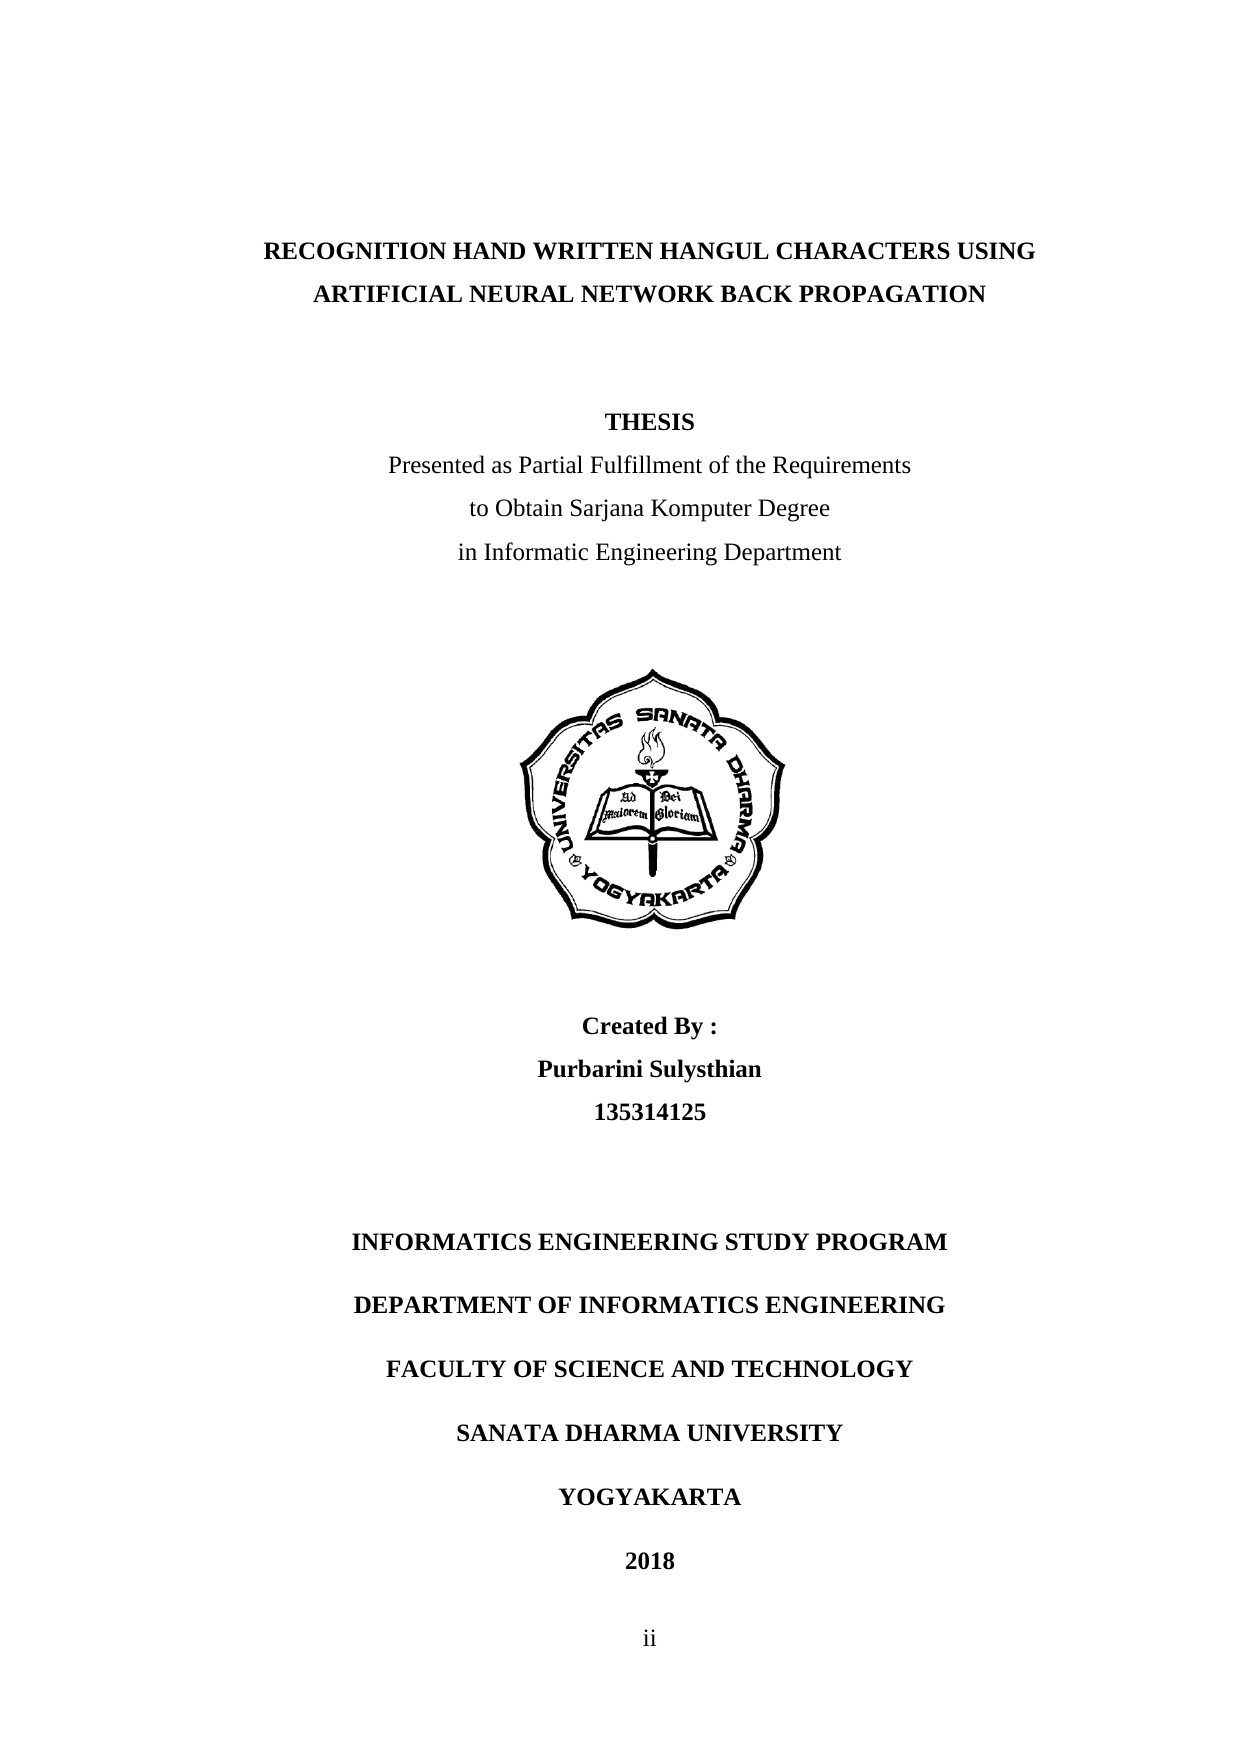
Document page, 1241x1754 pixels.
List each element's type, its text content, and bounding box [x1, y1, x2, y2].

text SANATA DHARMA UNIVERSITY [236, 1418, 1063, 1447]
title 135314125 [236, 1097, 1063, 1126]
text YOGYAKARTA [236, 1482, 1063, 1511]
picture [501, 659, 798, 940]
text 2018 [236, 1546, 1063, 1575]
text RECOGNITION HAND WRITTEN HANGUL CHARACTERS USING ARTIFICIAL NEURAL NETWORK BACK PROPAGATION [236, 236, 1063, 308]
title Purbarini Sulysthian [236, 1054, 1063, 1083]
title Created By : [236, 1011, 1063, 1040]
title THESIS [236, 407, 1063, 436]
title Presented as Partial Fulfillment of the Requirements [236, 450, 1063, 479]
text INFORMATICS ENGINEERING STUDY PROGRAM [236, 1227, 1063, 1255]
text FACULTY OF SCIENCE AND TECHNOLOGY [236, 1354, 1063, 1383]
text DEPARTMENT OF INFORMATICS ENGINEERING [236, 1291, 1063, 1319]
title in Informatic Engineering Department [236, 537, 1063, 565]
title to Obtain Sarjana Komputer Degree [236, 493, 1063, 522]
